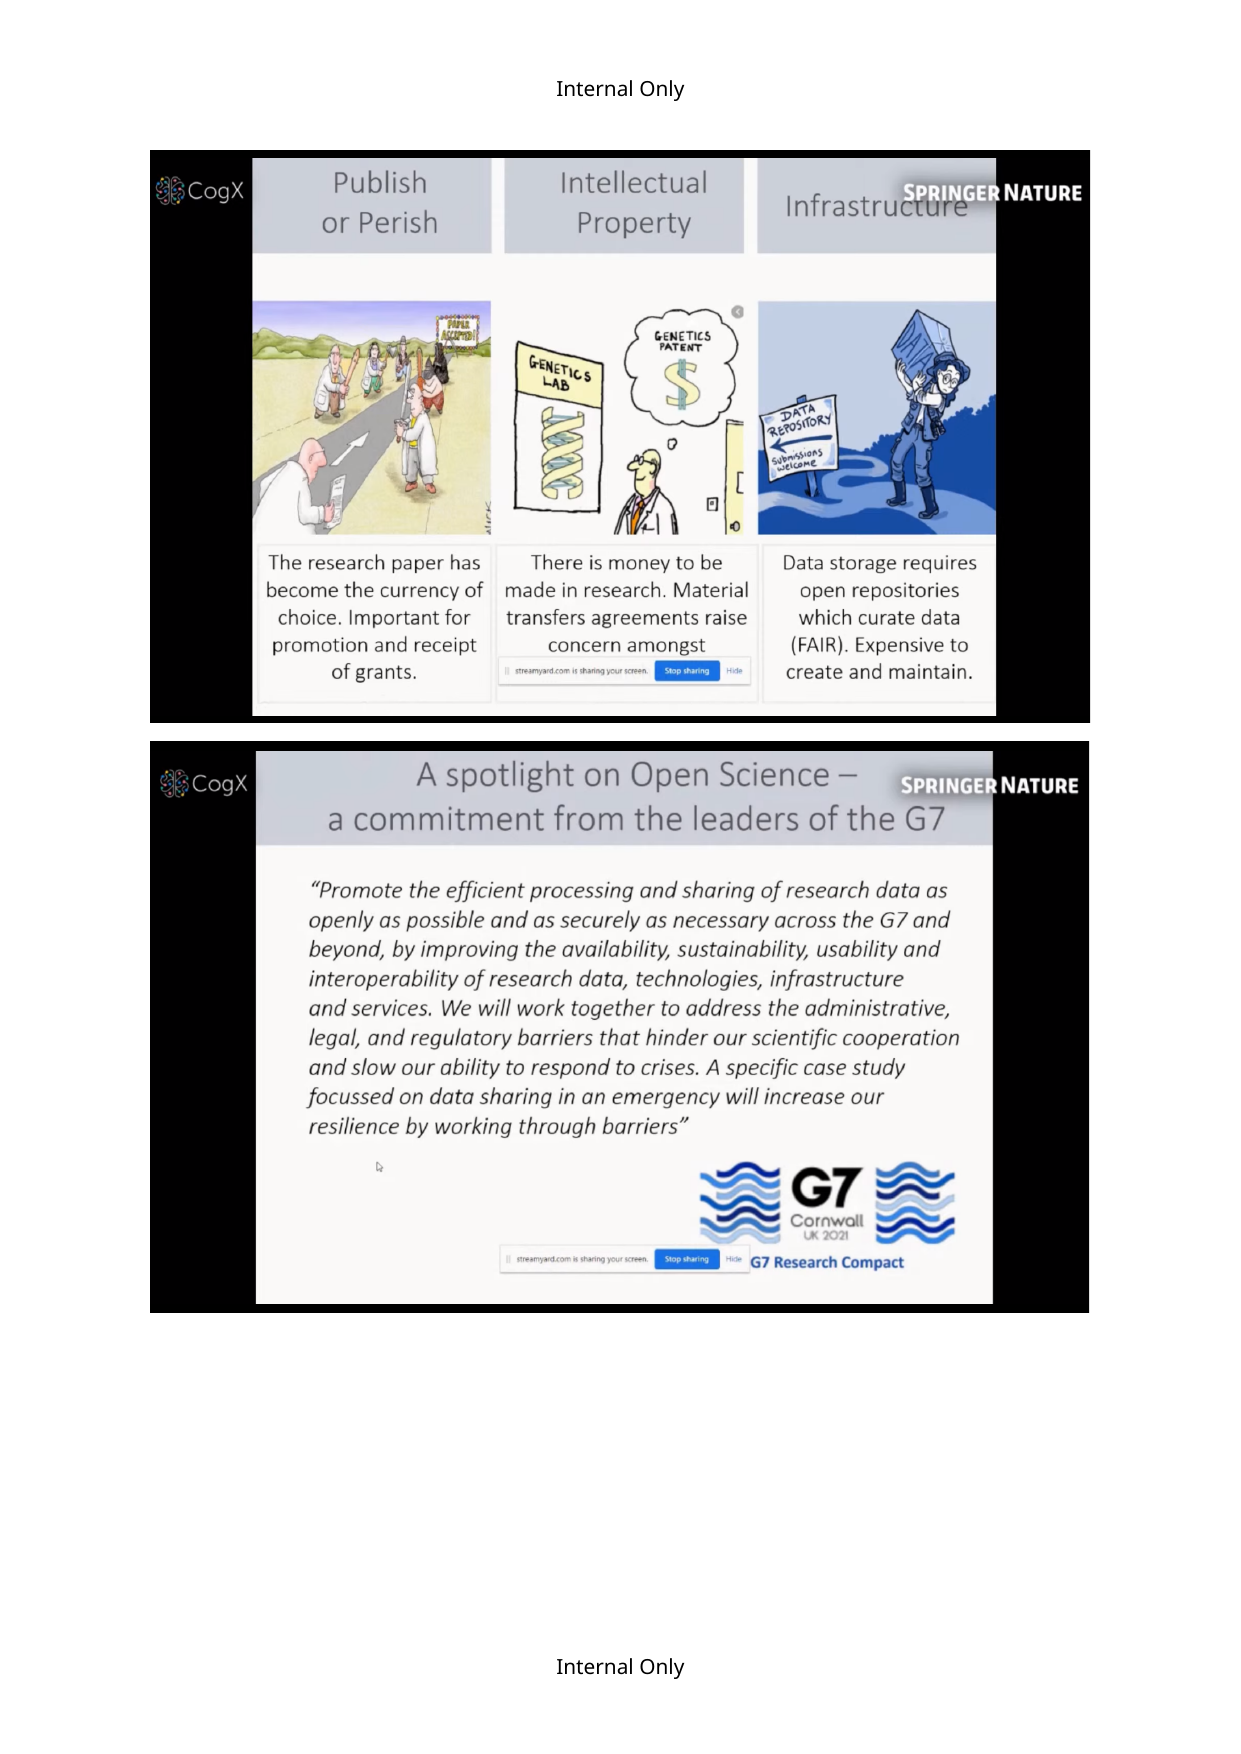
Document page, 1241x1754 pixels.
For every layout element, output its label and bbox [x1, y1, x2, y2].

picture [150, 150, 1091, 723]
picture [150, 741, 1090, 1313]
